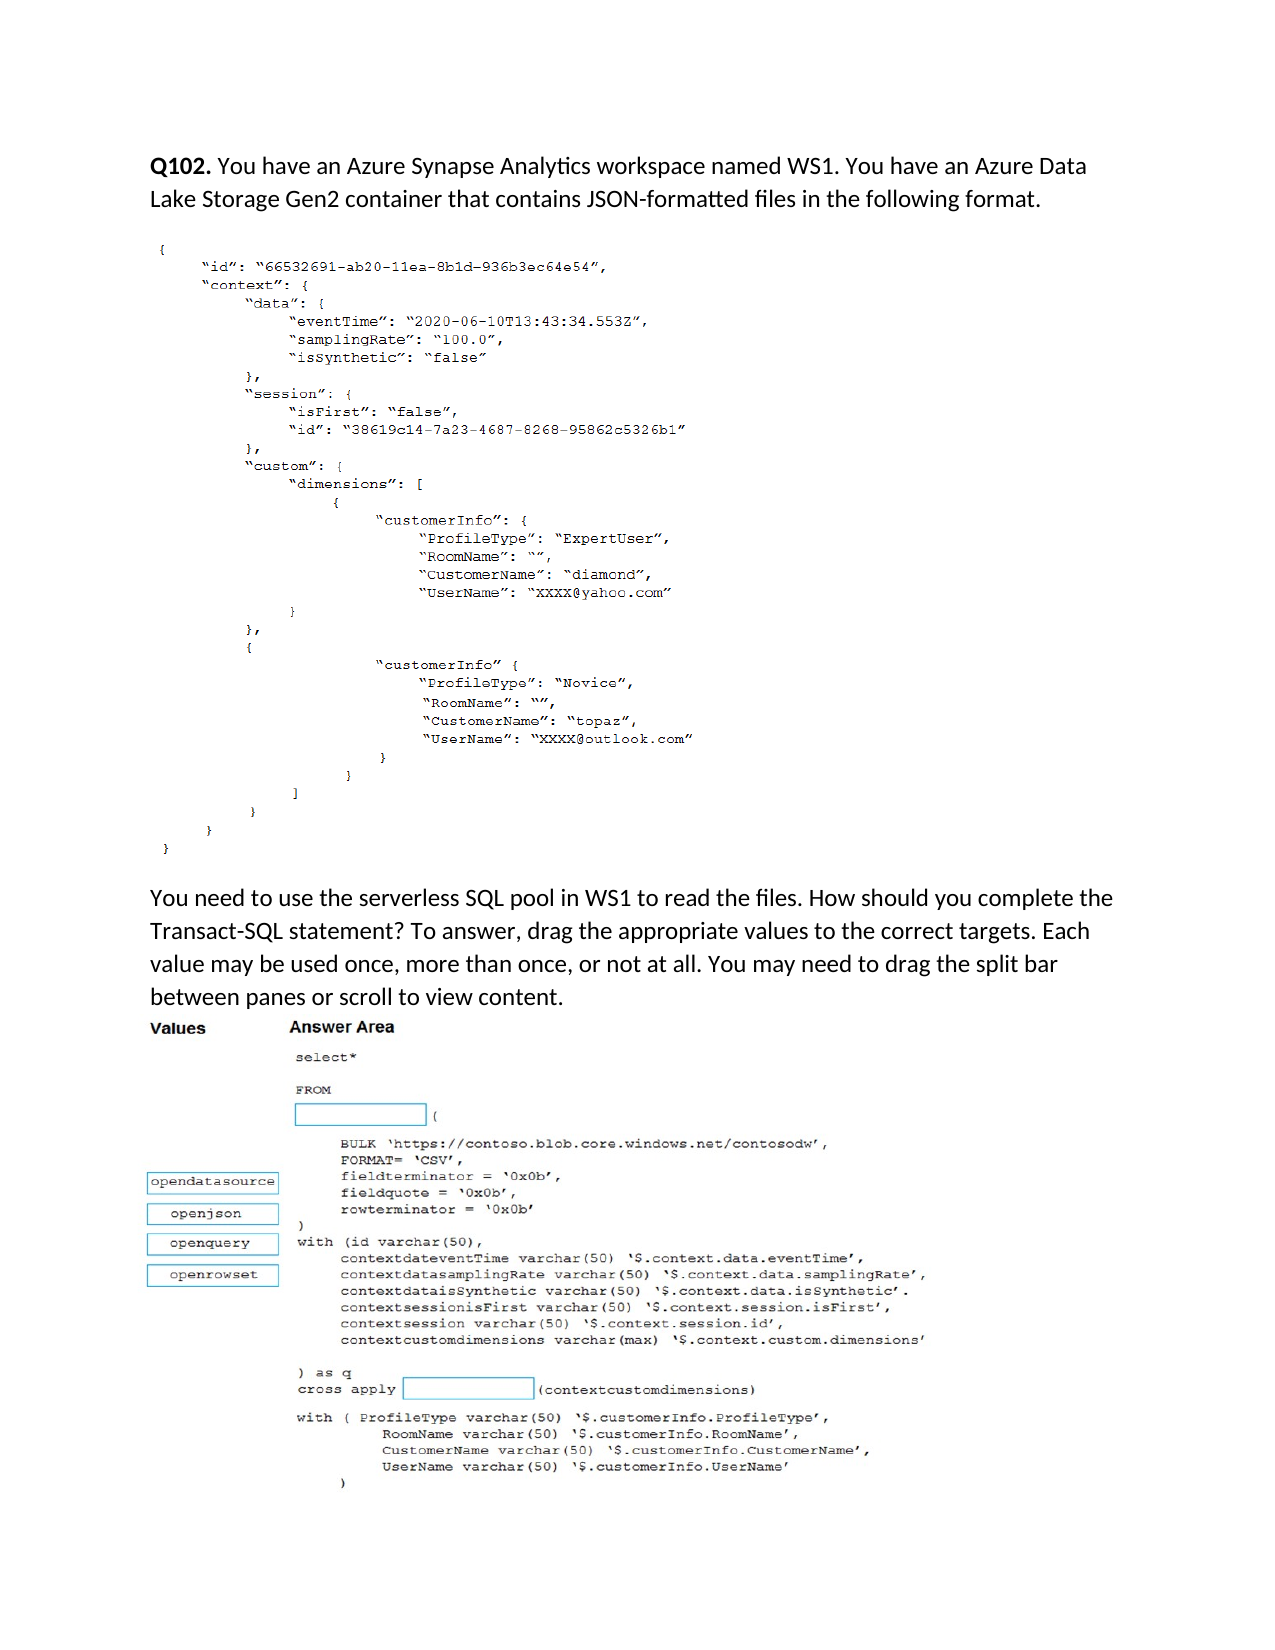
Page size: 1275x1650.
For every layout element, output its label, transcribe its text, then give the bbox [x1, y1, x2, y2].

picture [137, 1014, 932, 1497]
text You need to use the serverless SQL pool in WS1 to read the files. How should you complete the Transact-SQL statement? To answer, drag the appropriate values to the correct targets. Each value may be used once, more than once, or not at all. You may need to drag the split bar between panes or scroll to view content. [150, 882, 1125, 1011]
picture [150, 232, 700, 864]
text Q102. You have an Azure Synapse Analytics workspace named WS1. You have an Azure Data Lake Storage Gen2 container that contains JSON-formatted files in the following format. [150, 150, 1125, 213]
